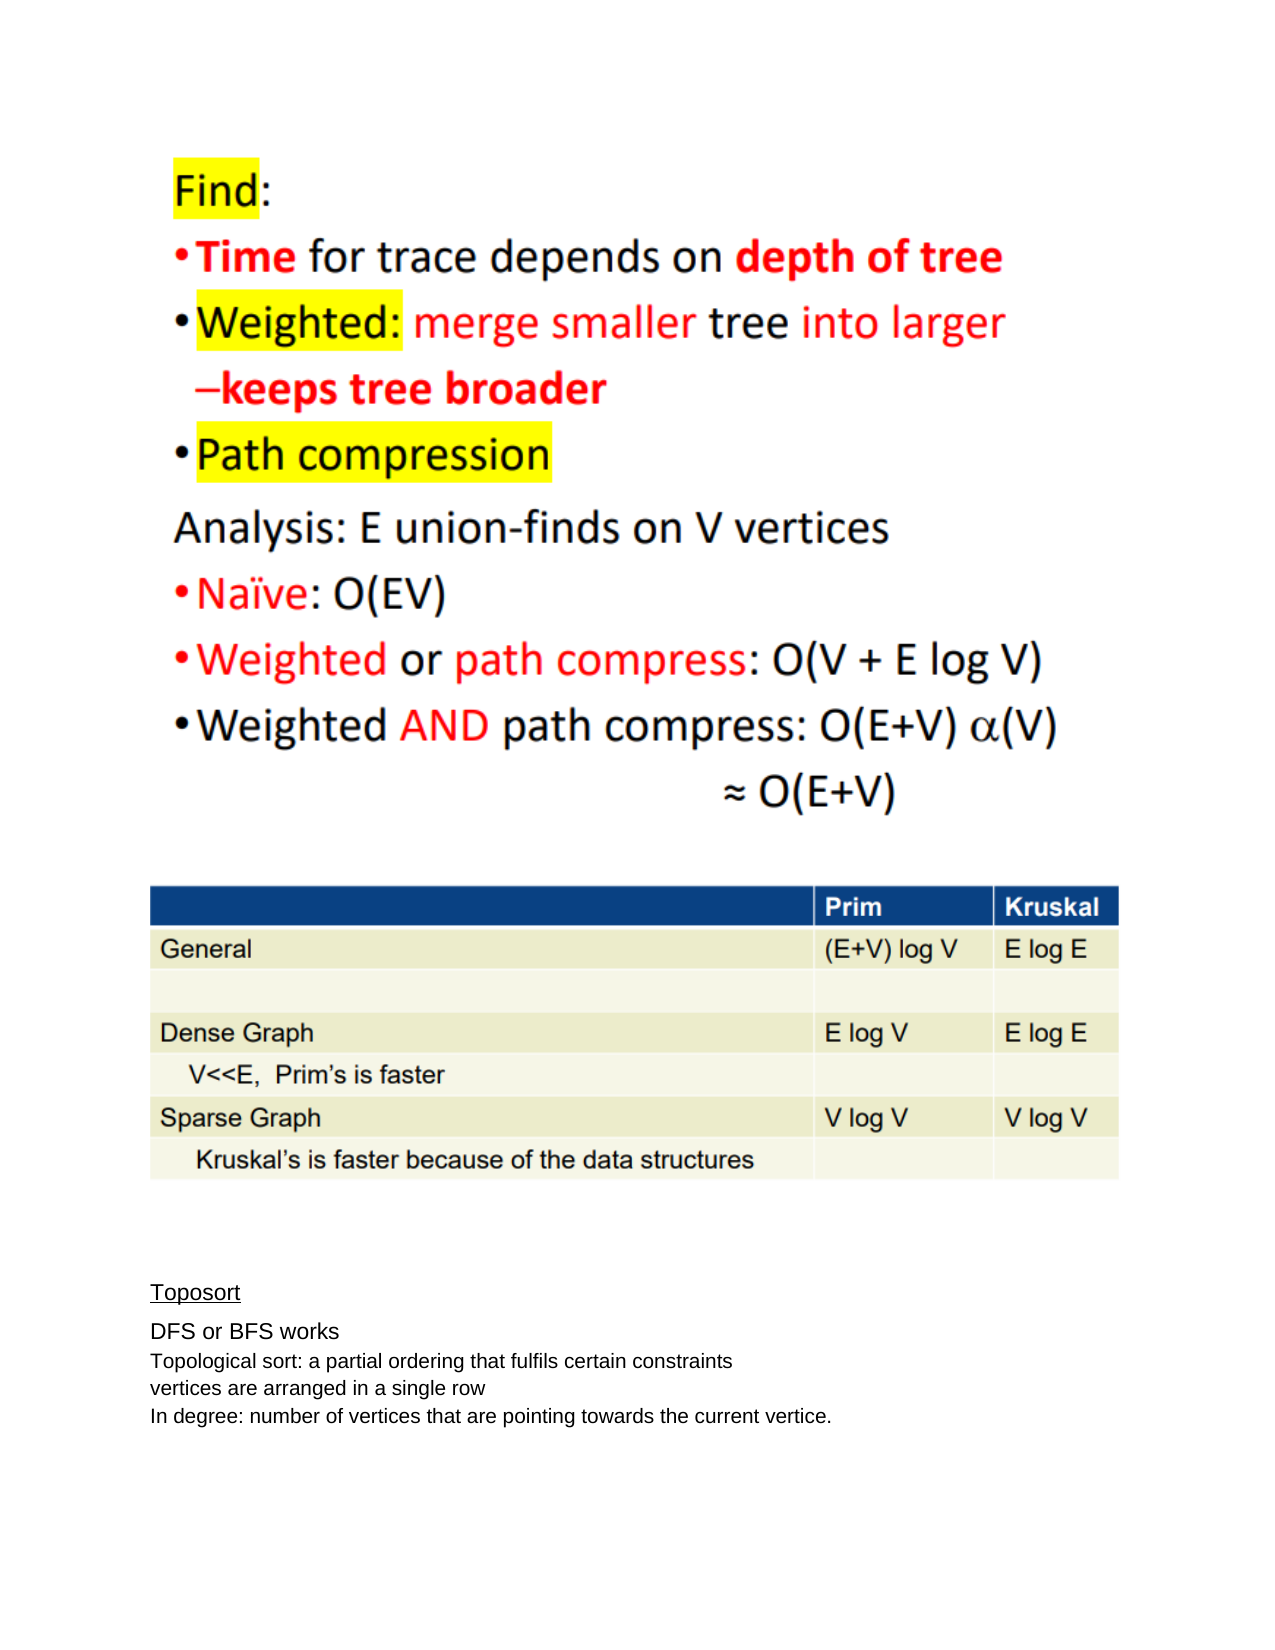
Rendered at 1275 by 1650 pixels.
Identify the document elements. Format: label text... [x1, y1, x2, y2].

subtitle Toposort [150, 1279, 1125, 1306]
text DFS or BFS works [150, 1318, 1125, 1344]
picture [150, 881, 1125, 1183]
text Topological sort: a partial ordering that fulfils certain constraints [150, 1348, 1125, 1372]
text vertices are arranged in a single row [150, 1376, 1125, 1400]
picture [150, 150, 1125, 877]
text In degree: number of vertices that are pointing towards the current vertice. [150, 1403, 1125, 1427]
